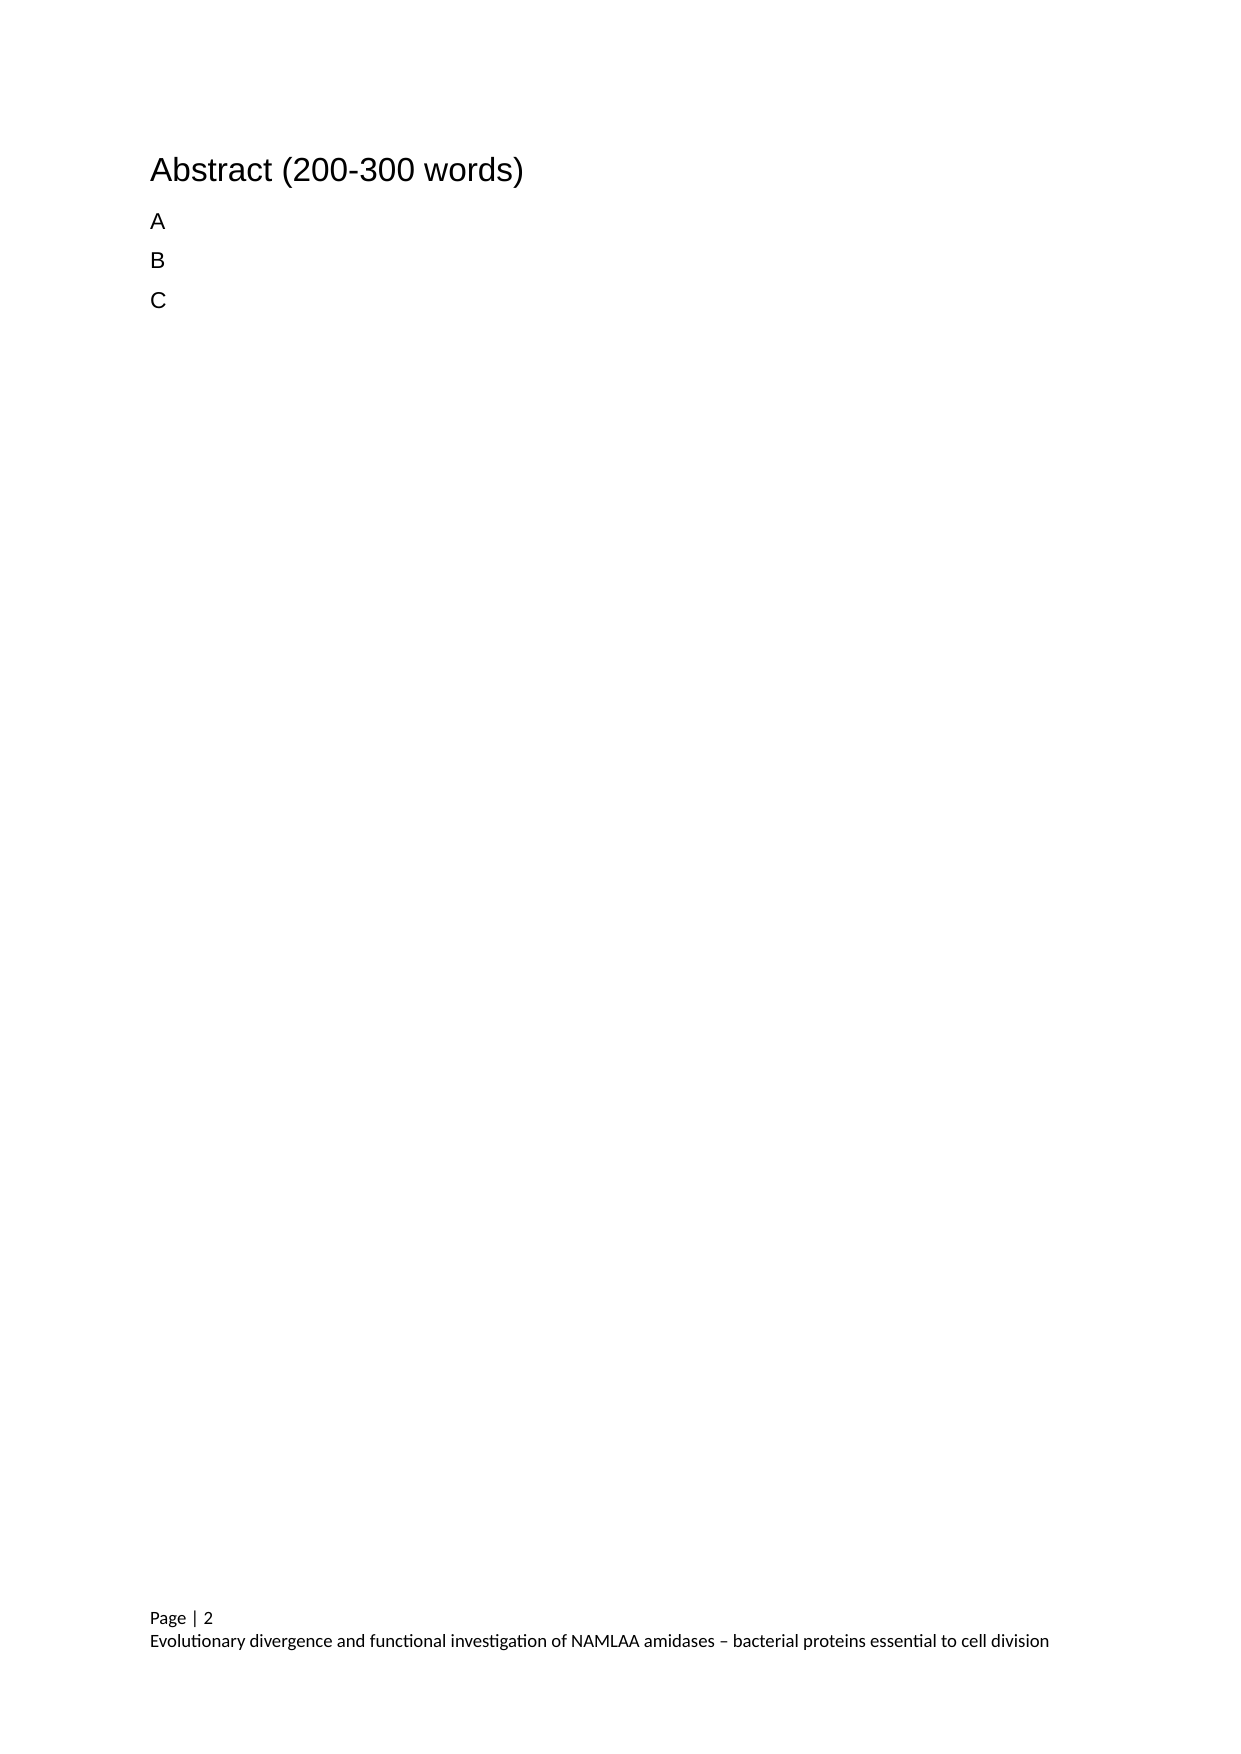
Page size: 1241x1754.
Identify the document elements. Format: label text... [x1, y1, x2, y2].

subtitle Abstract (200-300 words) [150, 150, 1090, 188]
text B [150, 247, 1090, 273]
text A [150, 208, 1090, 234]
text C [150, 287, 1090, 313]
